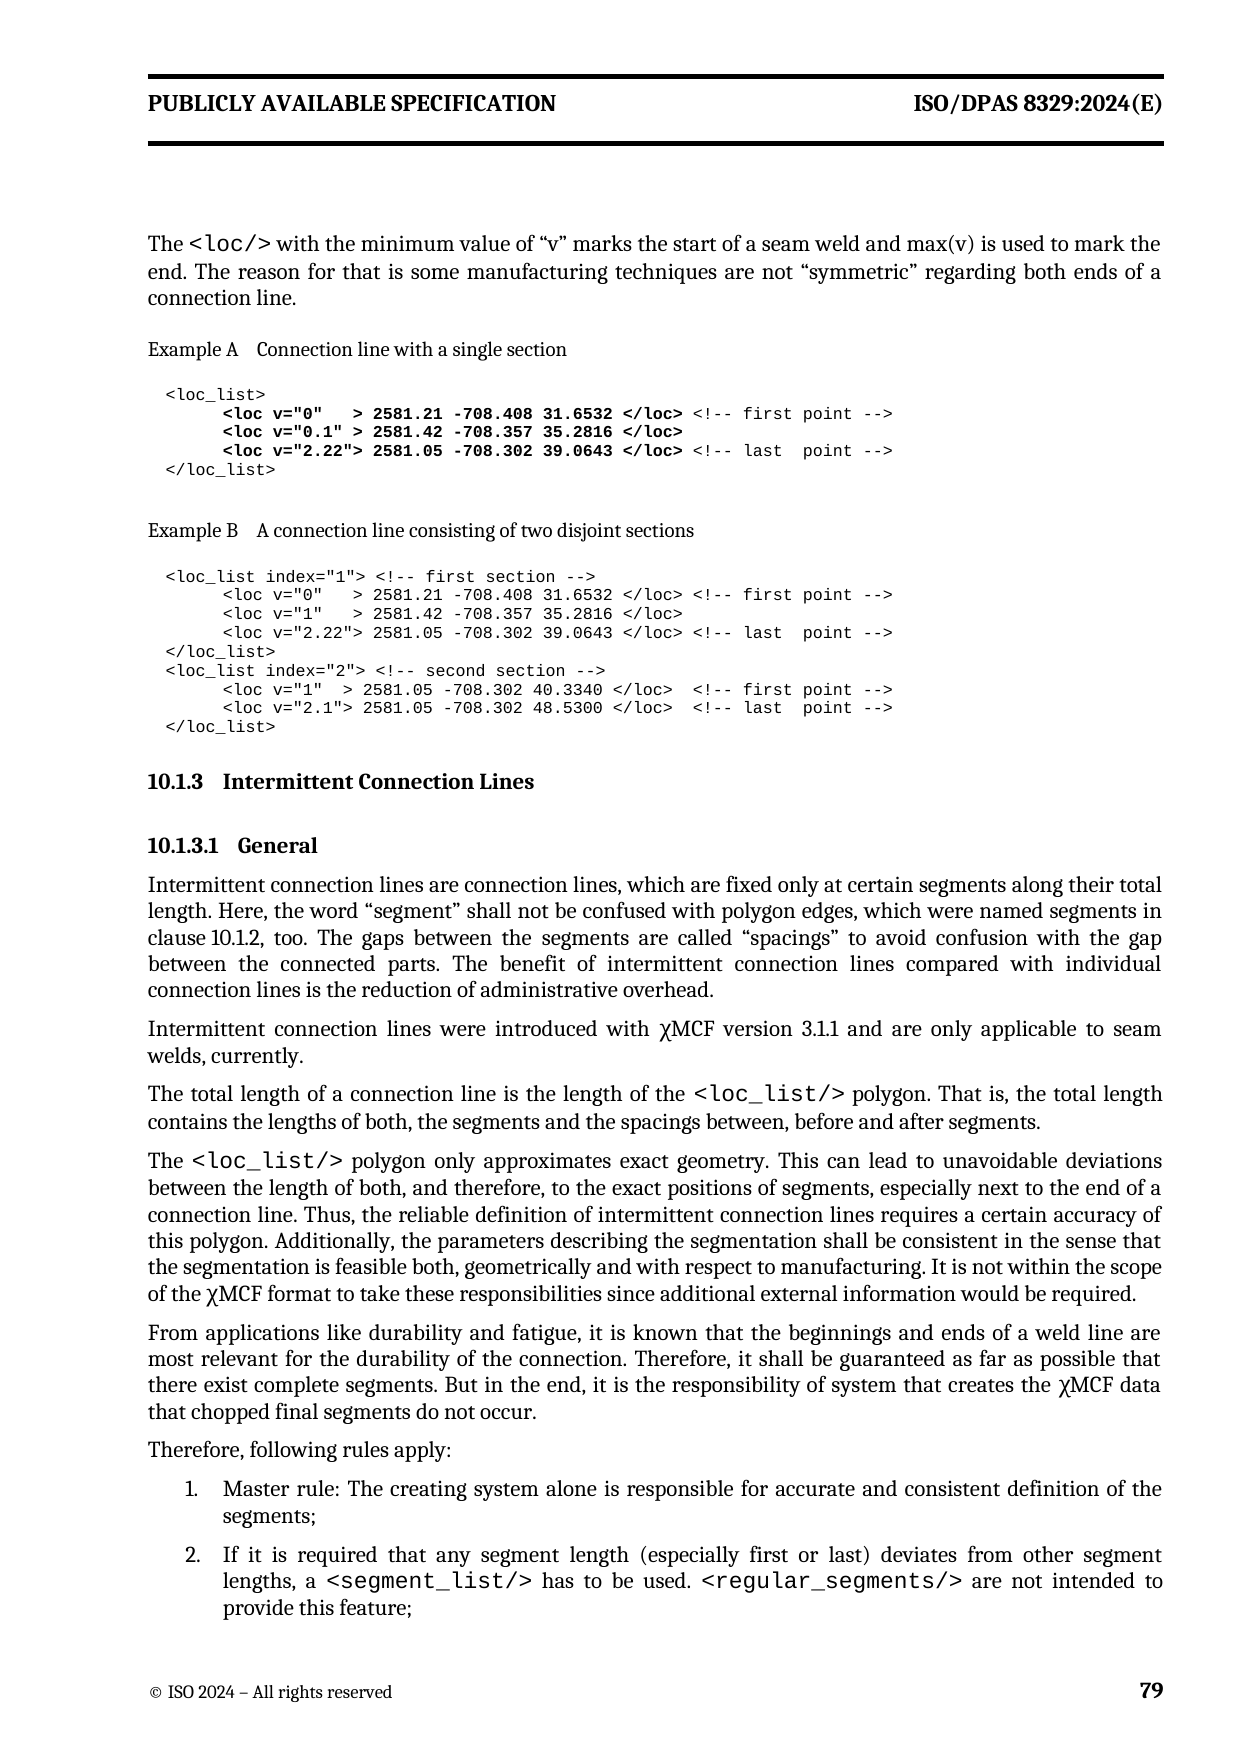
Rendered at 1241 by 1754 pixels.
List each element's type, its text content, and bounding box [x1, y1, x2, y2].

text <loc v="2.22"> 2581.05 -708.302 39.0643 </loc> <!-- last point --> [165, 443, 1146, 462]
text <loc v="1" > 2581.42 -708.357 35.2816 </loc> [165, 606, 1146, 625]
subtitle General [148, 833, 1163, 859]
text </loc_list> [165, 643, 1146, 662]
text <loc v="2.22"> 2581.05 -708.302 39.0643 </loc> <!-- last point --> [165, 625, 1146, 643]
text </loc_list> [165, 719, 1146, 738]
subtitle Intermittent Connection Lines [148, 769, 1163, 795]
text <loc v="0" > 2581.21 -708.408 31.6532 </loc> <!-- first point --> [165, 405, 1146, 424]
text <loc_list index="2"> <!-- second section --> [165, 662, 1146, 681]
text <loc v="0" > 2581.21 -708.408 31.6532 </loc> <!-- first point --> [165, 587, 1146, 606]
list If it is required that any segment length (especially first or last) deviates from other segment lengths, a <segment_list/> has to be used. <regular_segments/> are not intended to provide this feature; [185, 1541, 1163, 1622]
text From applications like durability and fatigue, it is known that the beginnings and ends of a weld line are most relevant for the durability of the connection. Therefore, it shall be guaranteed as far as possible that there exist complete segments. But in the end, it is the responsibility of system that creates the χMCF data that chopped final segments do not occur. [148, 1319, 1163, 1425]
list Master rule: The creating system alone is responsible for accurate and consistent definition of the segments; [185, 1476, 1163, 1529]
text <loc v="0.1" > 2581.42 -708.357 35.2816 </loc> [165, 424, 1146, 443]
text <loc_list> [165, 386, 1146, 405]
text Intermittent connection lines were introduced with χMCF version 3.1.1 and are only applicable to seam welds, currently. [148, 1016, 1163, 1069]
text </loc_list> [165, 462, 1146, 481]
text Example B A connection line consisting of two disjoint sections [148, 518, 1163, 543]
text The <loc_list/> polygon only approximates exact geometry. This can lead to unavoidable deviations between the length of both, and therefore, to the exact positions of segments, especially next to the end of a connection line. Thus, the reliable definition of intermittent connection lines requires a certain accuracy of this polygon. Additionally, the parameters describing the segmentation shall be consistent in the sense that the segmentation is feasible both, geometrically and with respect to manufacturing. It is not within the scope of the χMCF format to take these responsibilities since additional external information would be required. [148, 1148, 1163, 1307]
text The total length of a connection line is the length of the <loc_list/> polygon. That is, the total length contains the lengths of both, the segments and the spacings between, before and after segments. [148, 1081, 1163, 1135]
text Therefore, following rules apply: [148, 1437, 1163, 1464]
text <loc_list index="1"> <!-- first section --> [165, 568, 1146, 587]
text The <loc/> with the minimum value of “v” marks the start of a seam weld and max(v) is used to mark the end. The reason for that is some manufacturing techniques are not “symmetric” regarding both ends of a connection line. [148, 231, 1163, 311]
text <loc v="1" > 2581.05 -708.302 40.3340 </loc> <!-- first point --> [165, 681, 1146, 700]
text Example A Connection line with a single section [148, 336, 1163, 361]
text Intermittent connection lines are connection lines, which are fixed only at certain segments along their total length. Here, the word “segment” shall not be confused with polygon edges, which were named segments in clause 10.1.2, too. The gaps between the segments are called “spacings” to avoid confusion with the gap between the connected parts. The benefit of intermittent connection lines compared with individual connection lines is the reduction of administrative overhead. [148, 872, 1163, 1003]
text <loc v="2.1"> 2581.05 -708.302 48.5300 </loc> <!-- last point --> [165, 700, 1146, 719]
